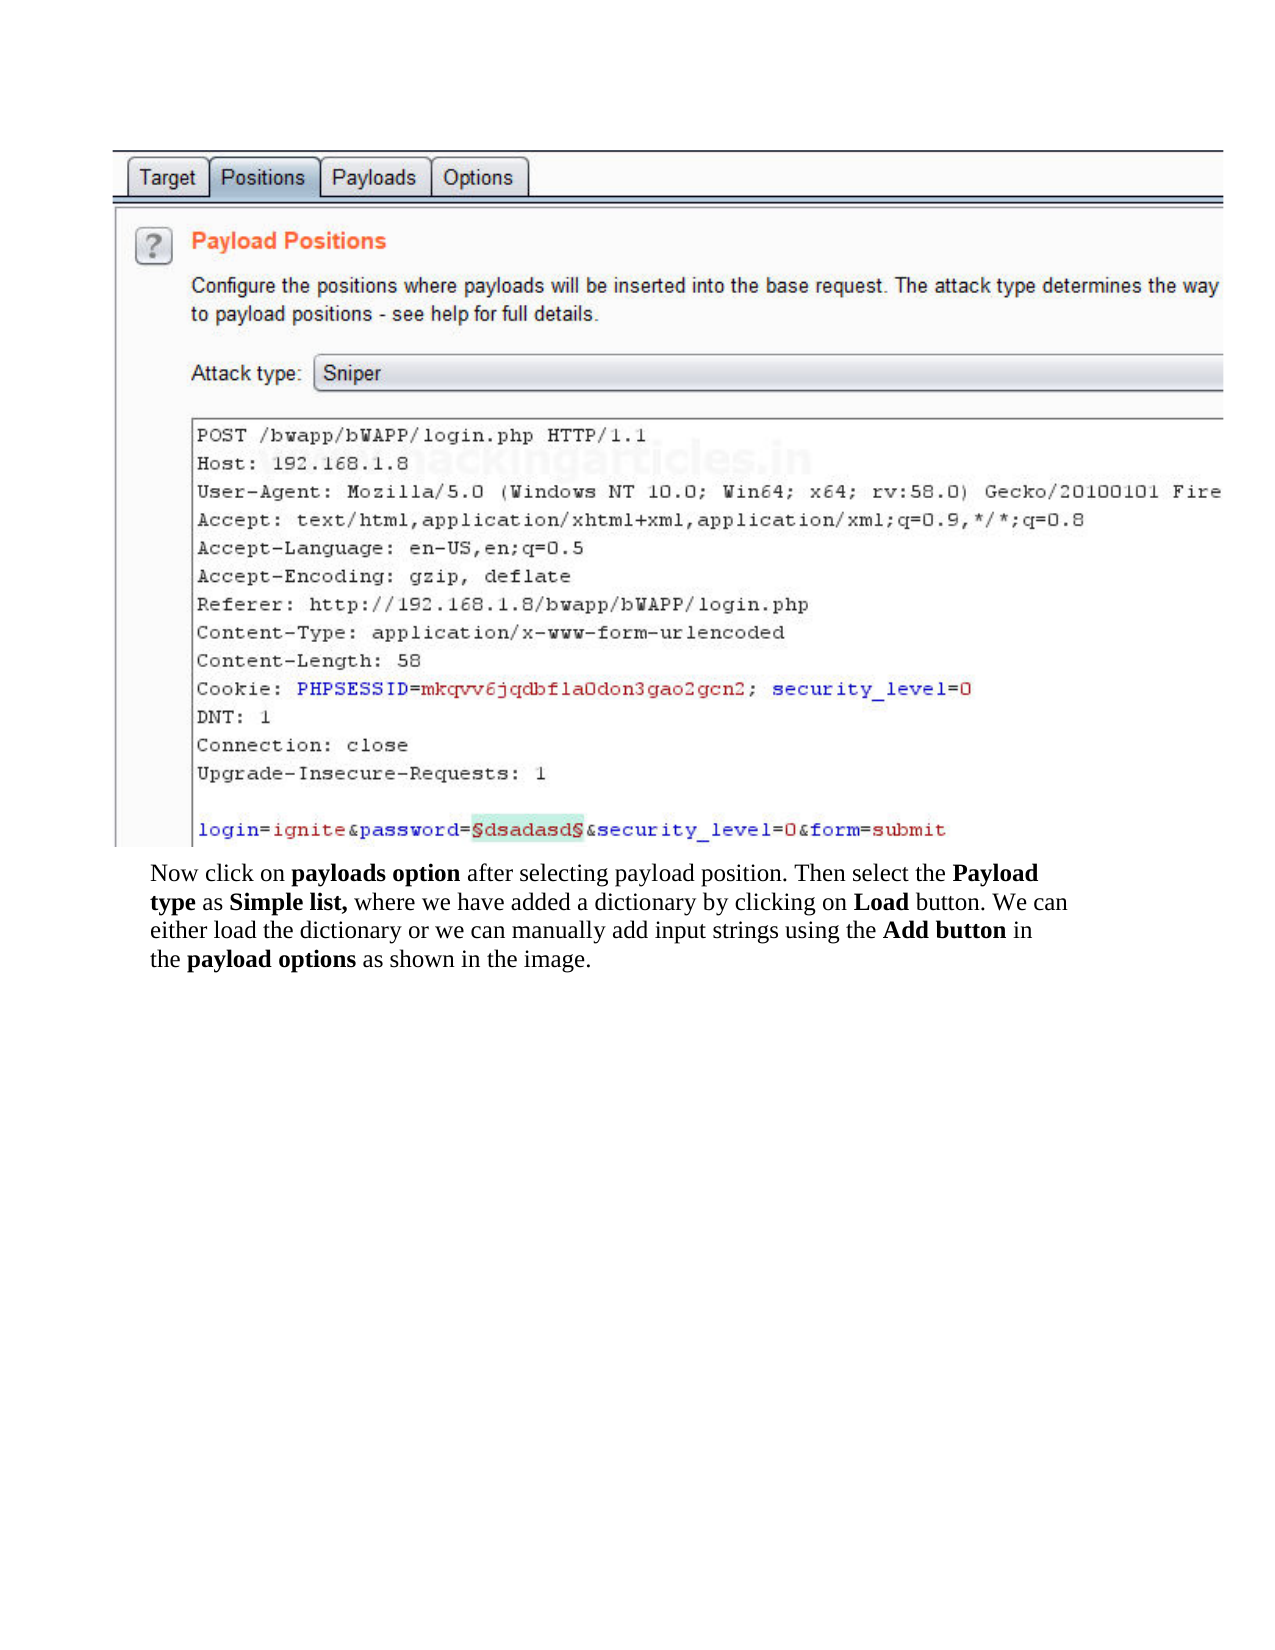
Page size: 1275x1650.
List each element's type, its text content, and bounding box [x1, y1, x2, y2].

text the payload options as shown in the image. [150, 944, 1273, 973]
picture [112, 150, 1224, 847]
text Now click on payloads option after selecting payload position. Then select the Payload type as Simple list, where we have added a dictionary by clicking on Load button. We can either load the dictionary or we can manually add input strings using the Add button in [150, 859, 1068, 944]
